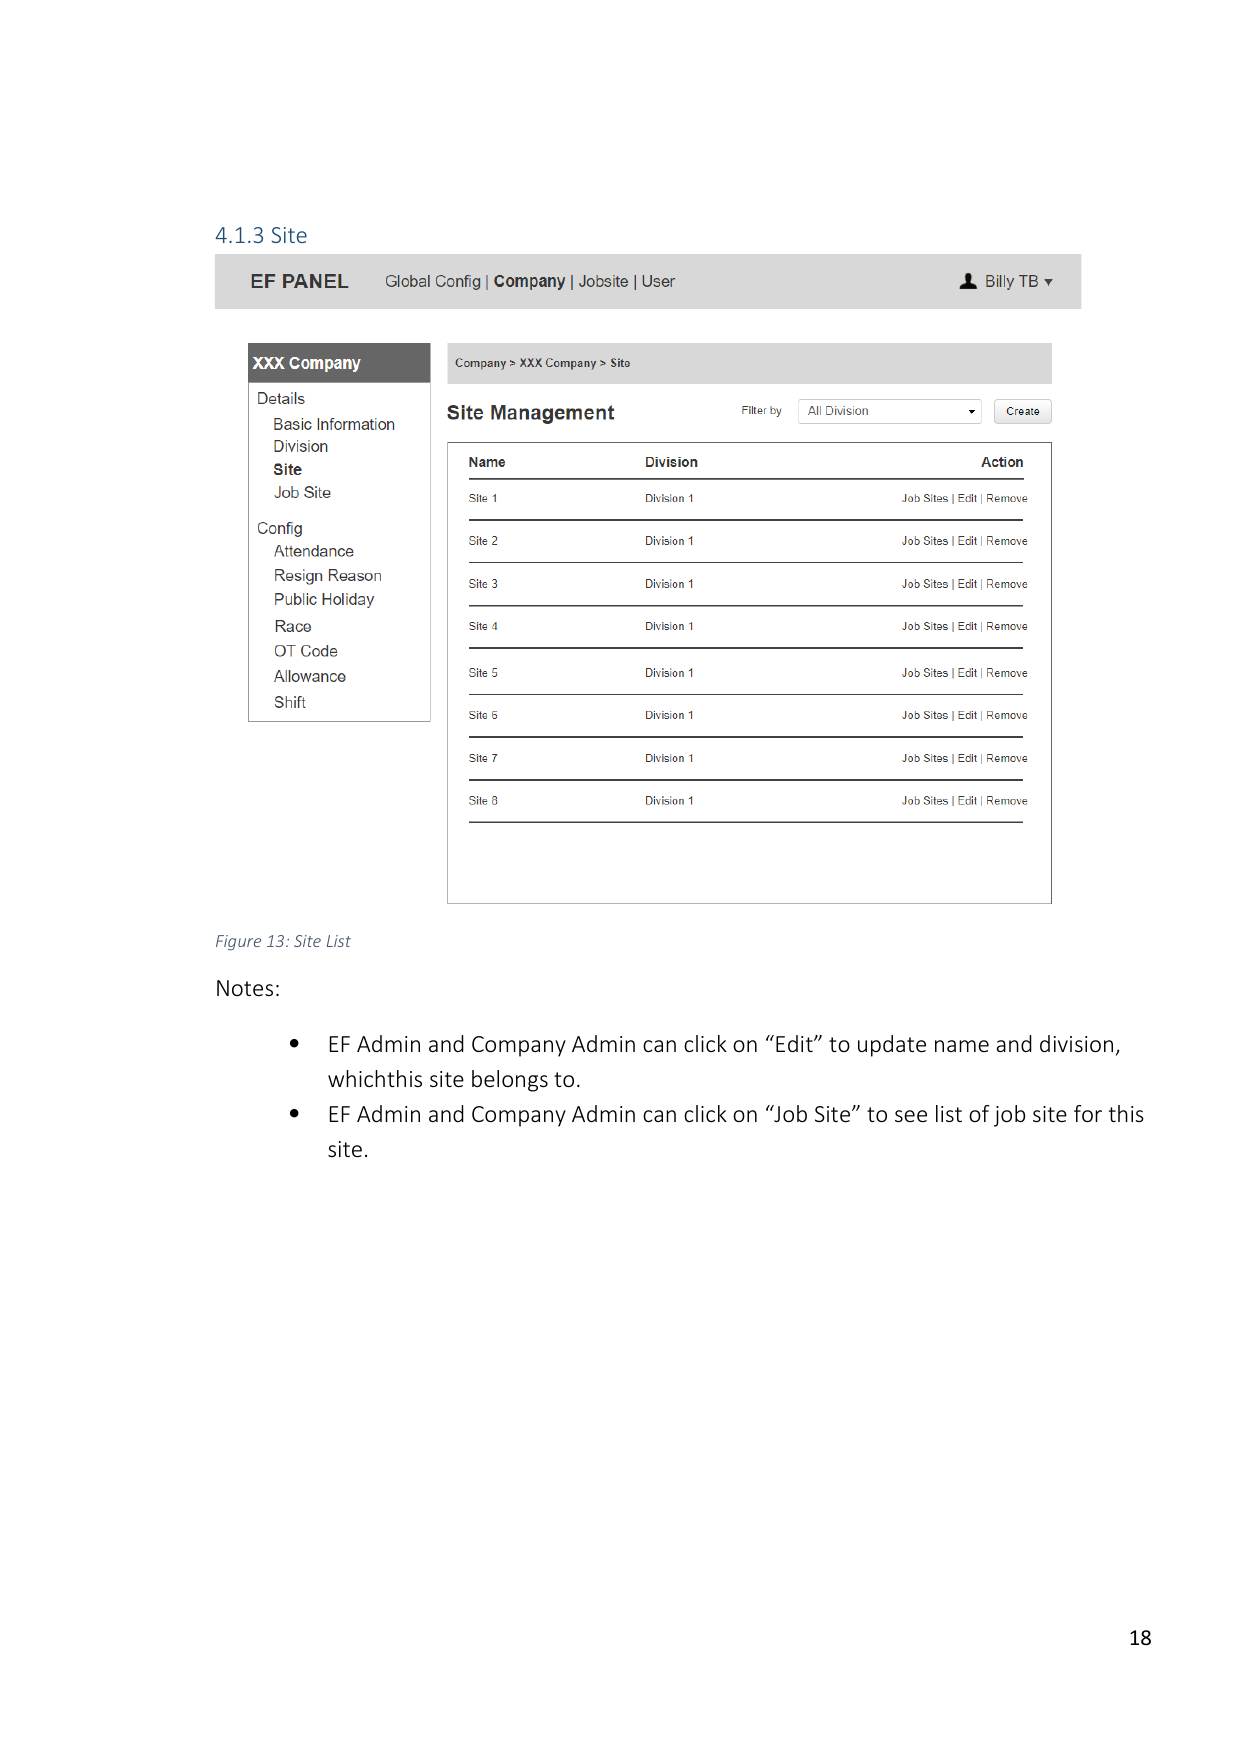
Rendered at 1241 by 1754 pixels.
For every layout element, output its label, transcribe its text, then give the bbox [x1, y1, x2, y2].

text Notes: [215, 973, 1152, 1003]
subtitle 4.1.3 Site [215, 219, 1152, 250]
picture [214, 254, 1082, 904]
list EF Admin and Company Admin can click on “Edit” to update name and division, whichthis site belongs to. [290, 1028, 1152, 1094]
list EF Admin and Company Admin can click on “Job Site” to see list of job site for this site. [290, 1098, 1152, 1164]
text Figure 13: Site List [215, 929, 1152, 952]
